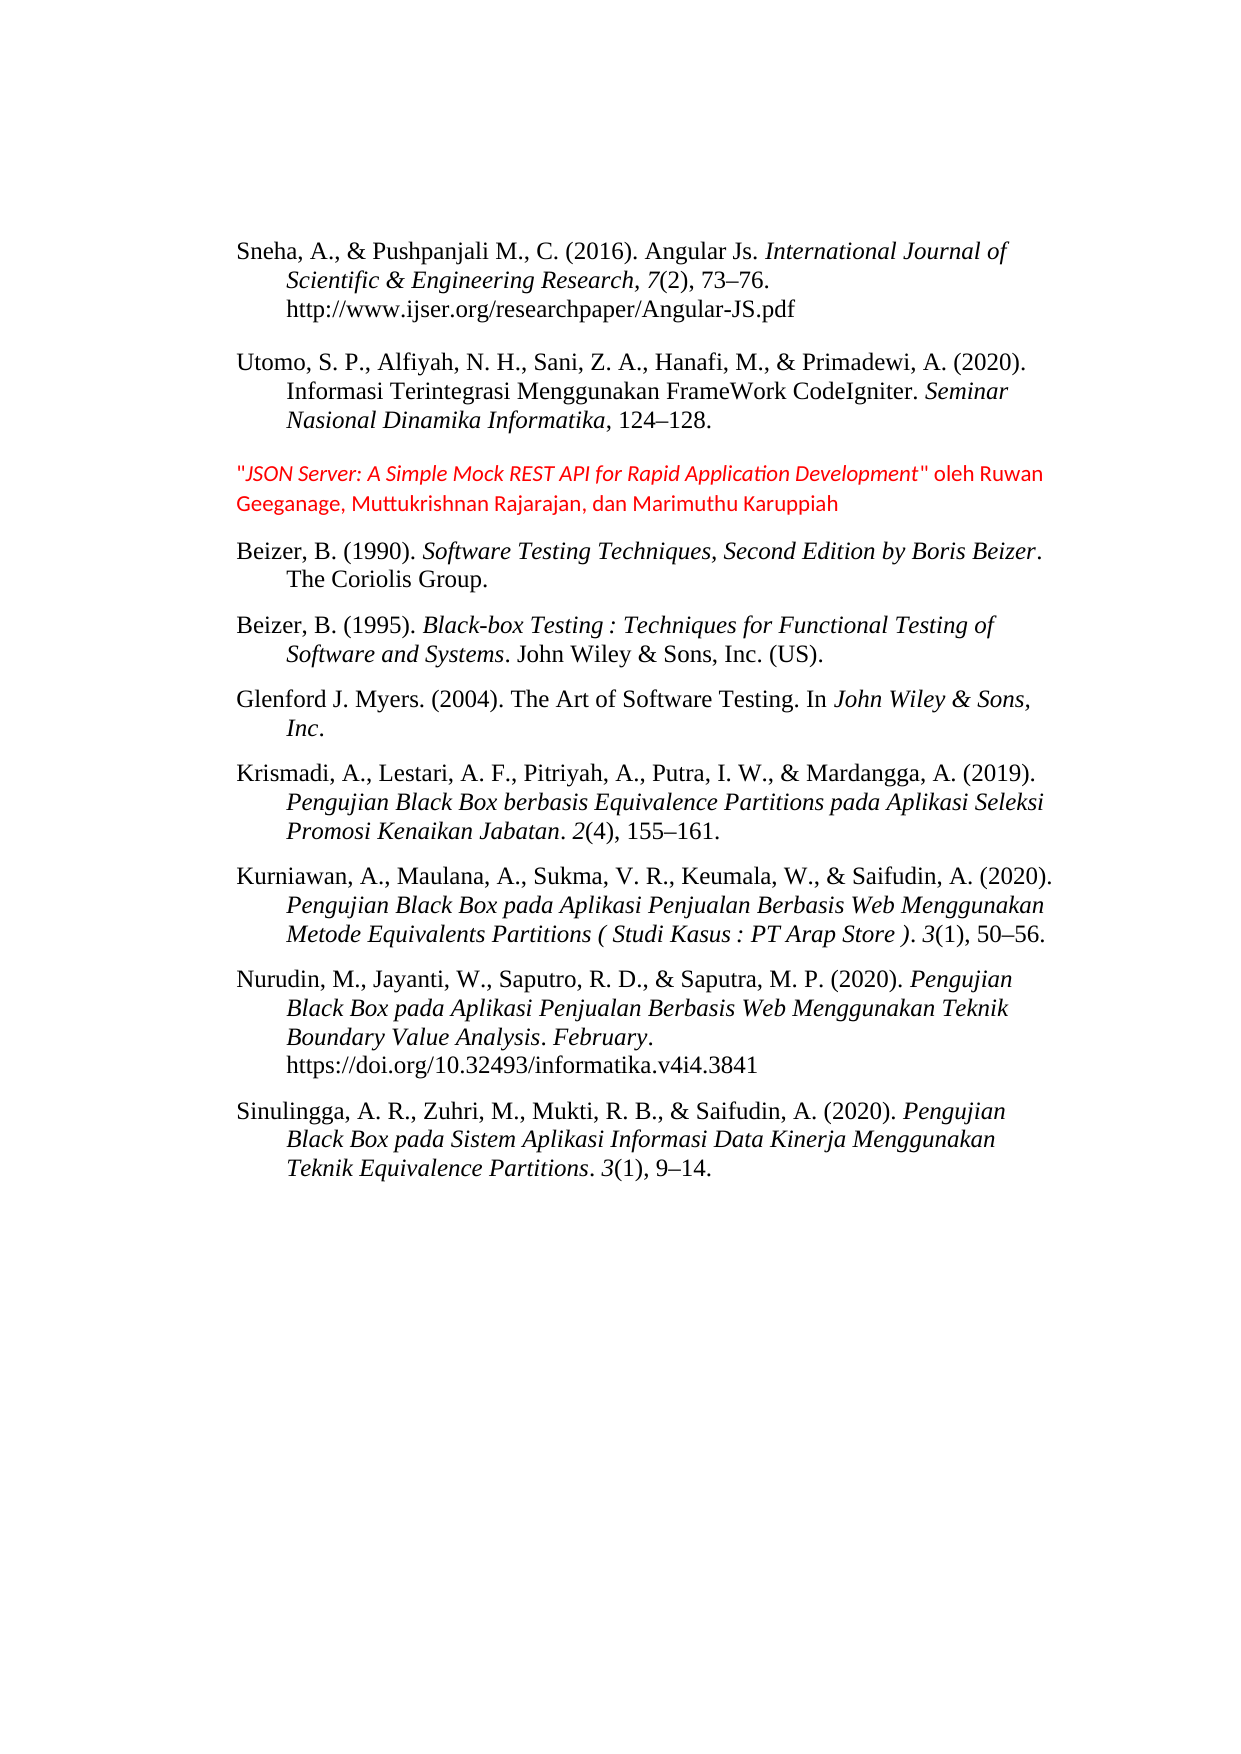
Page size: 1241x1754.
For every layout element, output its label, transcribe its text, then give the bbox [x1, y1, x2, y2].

text Krismadi, A., Lestari, A. F., Pitriyah, A., Putra, I. W., & Mardangga, A. (2019). Pengujian Black Box berbasis Equivalence Partitions pada Aplikasi Seleksi Promosi Kenaikan Jabatan. 2(4), 155–161. [236, 758, 1063, 844]
text Beizer, B. (1990). Software Testing Techniques, Second Edition by Boris Beizer. The Coriolis Group. [236, 536, 1063, 593]
text Glenford J. Myers. (2004). The Art of Software Testing. In John Wiley & Sons, Inc. [236, 684, 1063, 742]
text Beizer, B. (1995). Black-box Testing : Techniques for Functional Testing of Software and Systems. John Wiley & Sons, Inc. (US). [236, 610, 1063, 667]
text "JSON Server: A Simple Mock REST API for Rapid Application Development" oleh Ruwan Geeganage, Muttukrishnan Rajarajan, dan Marimuthu Karuppiah [236, 459, 1063, 517]
text Sneha, A., & Pushpanjali M., C. (2016). Angular Js. International Journal of Scientific & Engineering Research, 7(2), 73–76. http://www.ijser.org/researchpaper/Angular-JS.pdf [236, 236, 1063, 322]
text Nurudin, M., Jayanti, W., Saputro, R. D., & Saputra, M. P. (2020). Pengujian Black Box pada Aplikasi Penjualan Berbasis Web Menggunakan Teknik Boundary Value Analysis. February. https://doi.org/10.32493/informatika.v4i4.3841 [236, 964, 1063, 1079]
text Kurniawan, A., Maulana, A., Sukma, V. R., Keumala, W., & Saifudin, A. (2020). Pengujian Black Box pada Aplikasi Penjualan Berbasis Web Menggunakan Metode Equivalents Partitions ( Studi Kasus : PT Arap Store ). 3(1), 50–56. [236, 861, 1063, 947]
text Sinulingga, A. R., Zuhri, M., Mukti, R. B., & Saifudin, A. (2020). Pengujian Black Box pada Sistem Aplikasi Informasi Data Kinerja Menggunakan Teknik Equivalence Partitions. 3(1), 9–14. [236, 1096, 1063, 1182]
text Utomo, S. P., Alfiyah, N. H., Sani, Z. A., Hanafi, M., & Primadewi, A. (2020). Informasi Terintegrasi Menggunakan FrameWork CodeIgniter. Seminar Nasional Dinamika Informatika, 124–128. [236, 347, 1063, 434]
